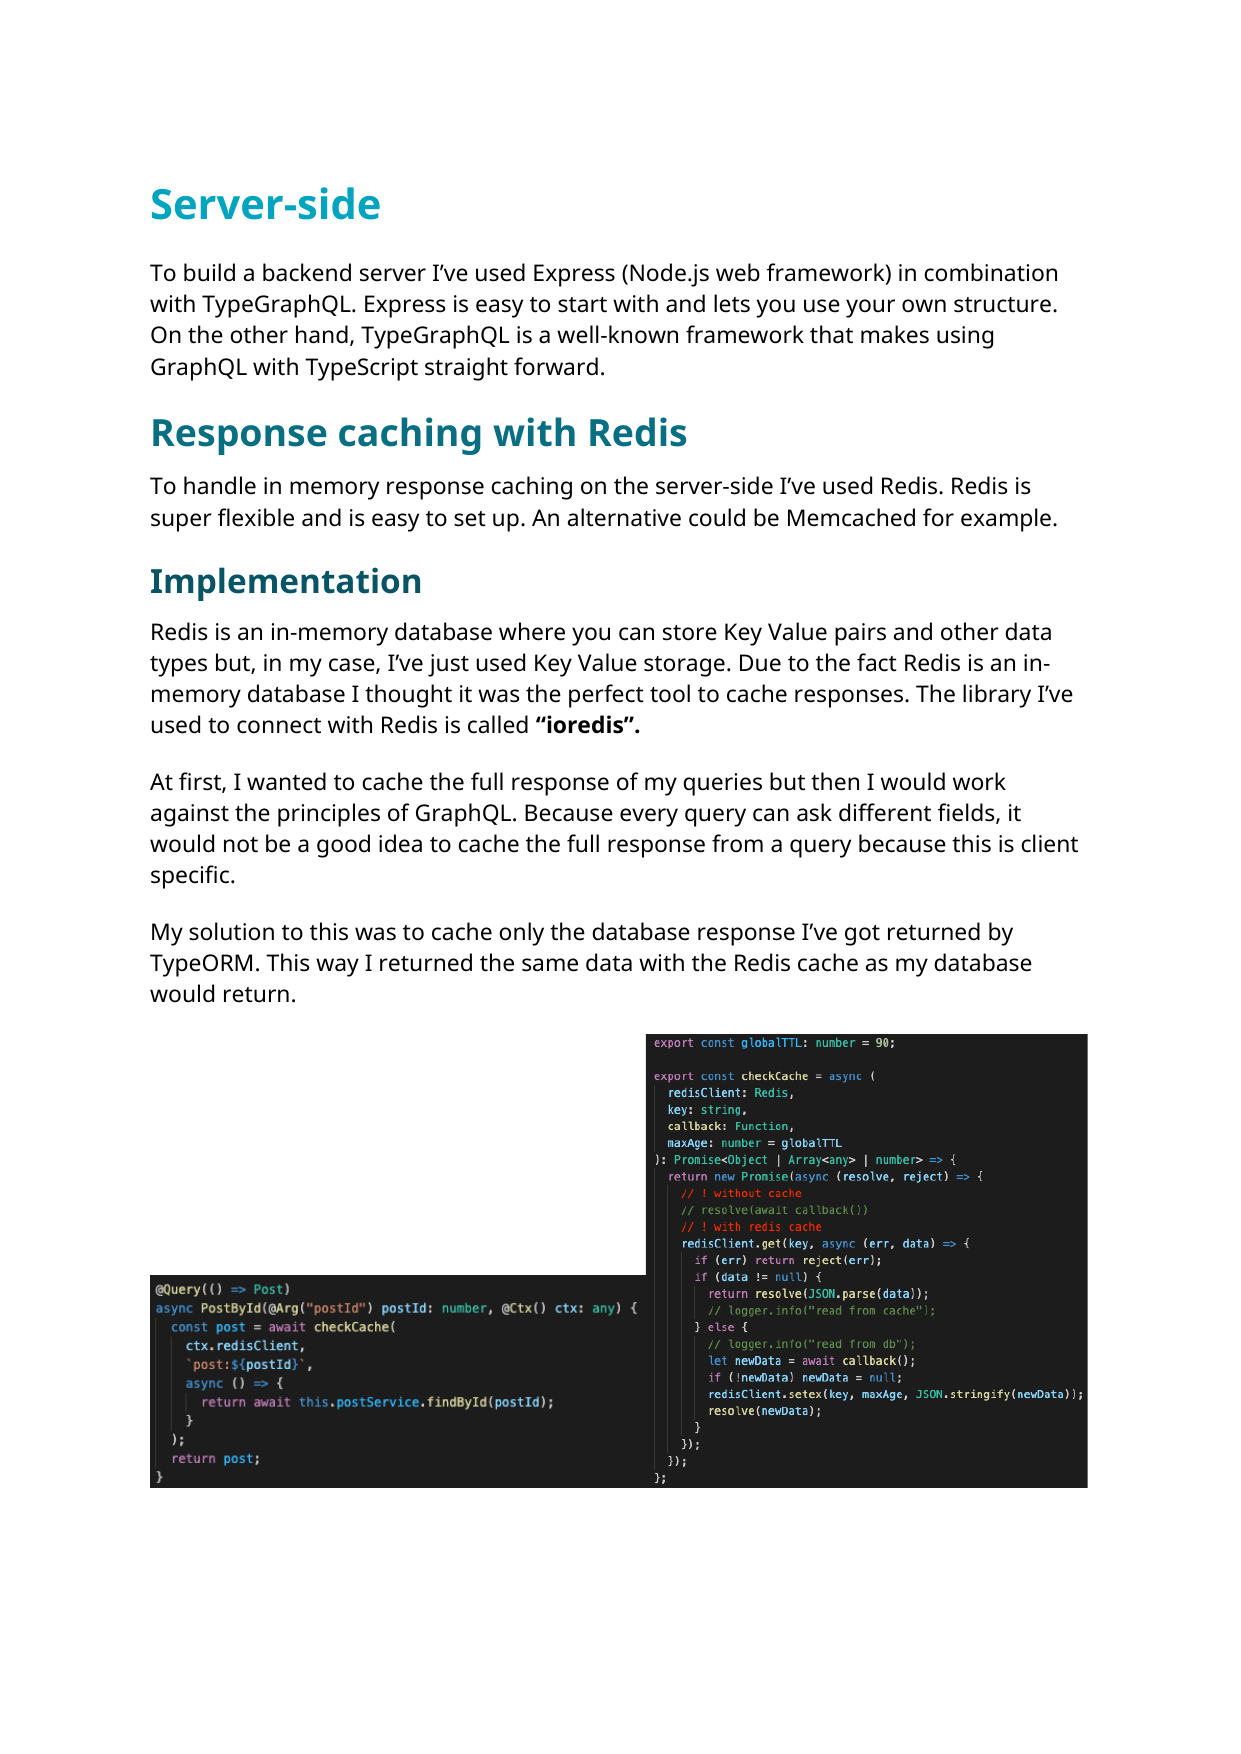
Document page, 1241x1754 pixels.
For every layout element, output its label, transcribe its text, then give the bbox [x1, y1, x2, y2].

text At first, I wanted to cache the full response of my queries but then I would work against the principles of GraphQL. Because every query can ask different fields, it would not be a good idea to cache the full response from a query because this is client specific. [150, 766, 1090, 891]
text To build a backend server I’ve used Express (Node.js web framework) in combination with TypeGraphQL. Express is easy to start with and lets you use your own structure. On the other hand, TypeGraphQL is a well-known framework that makes using GraphQL with TypeScript straight forward. [150, 257, 1090, 382]
text My solution to this was to cache only the database response I’ve got returned by TypeORM. This way I returned the same data with the Redis cache as my database would return. [150, 916, 1090, 1009]
text To handle in memory response caching on the server-side I’ve used Redis. Redis is super flexible and is easy to set up. An alternative could be Memcached for example. [150, 470, 1090, 533]
picture [150, 1034, 1088, 1488]
subtitle Server-side [150, 175, 1090, 232]
text Redis is an in-memory database where you can store Key Value pairs and other data types but, in my case, I’ve just used Key Value storage. Due to the fact Redis is an in-memory database I thought it was the perfect tool to cache responses. The library I’ve used to connect with Redis is called “ioredis”. [150, 616, 1090, 741]
subtitle Implementation [150, 558, 1090, 603]
subtitle Response caching with Redis [150, 407, 1090, 458]
